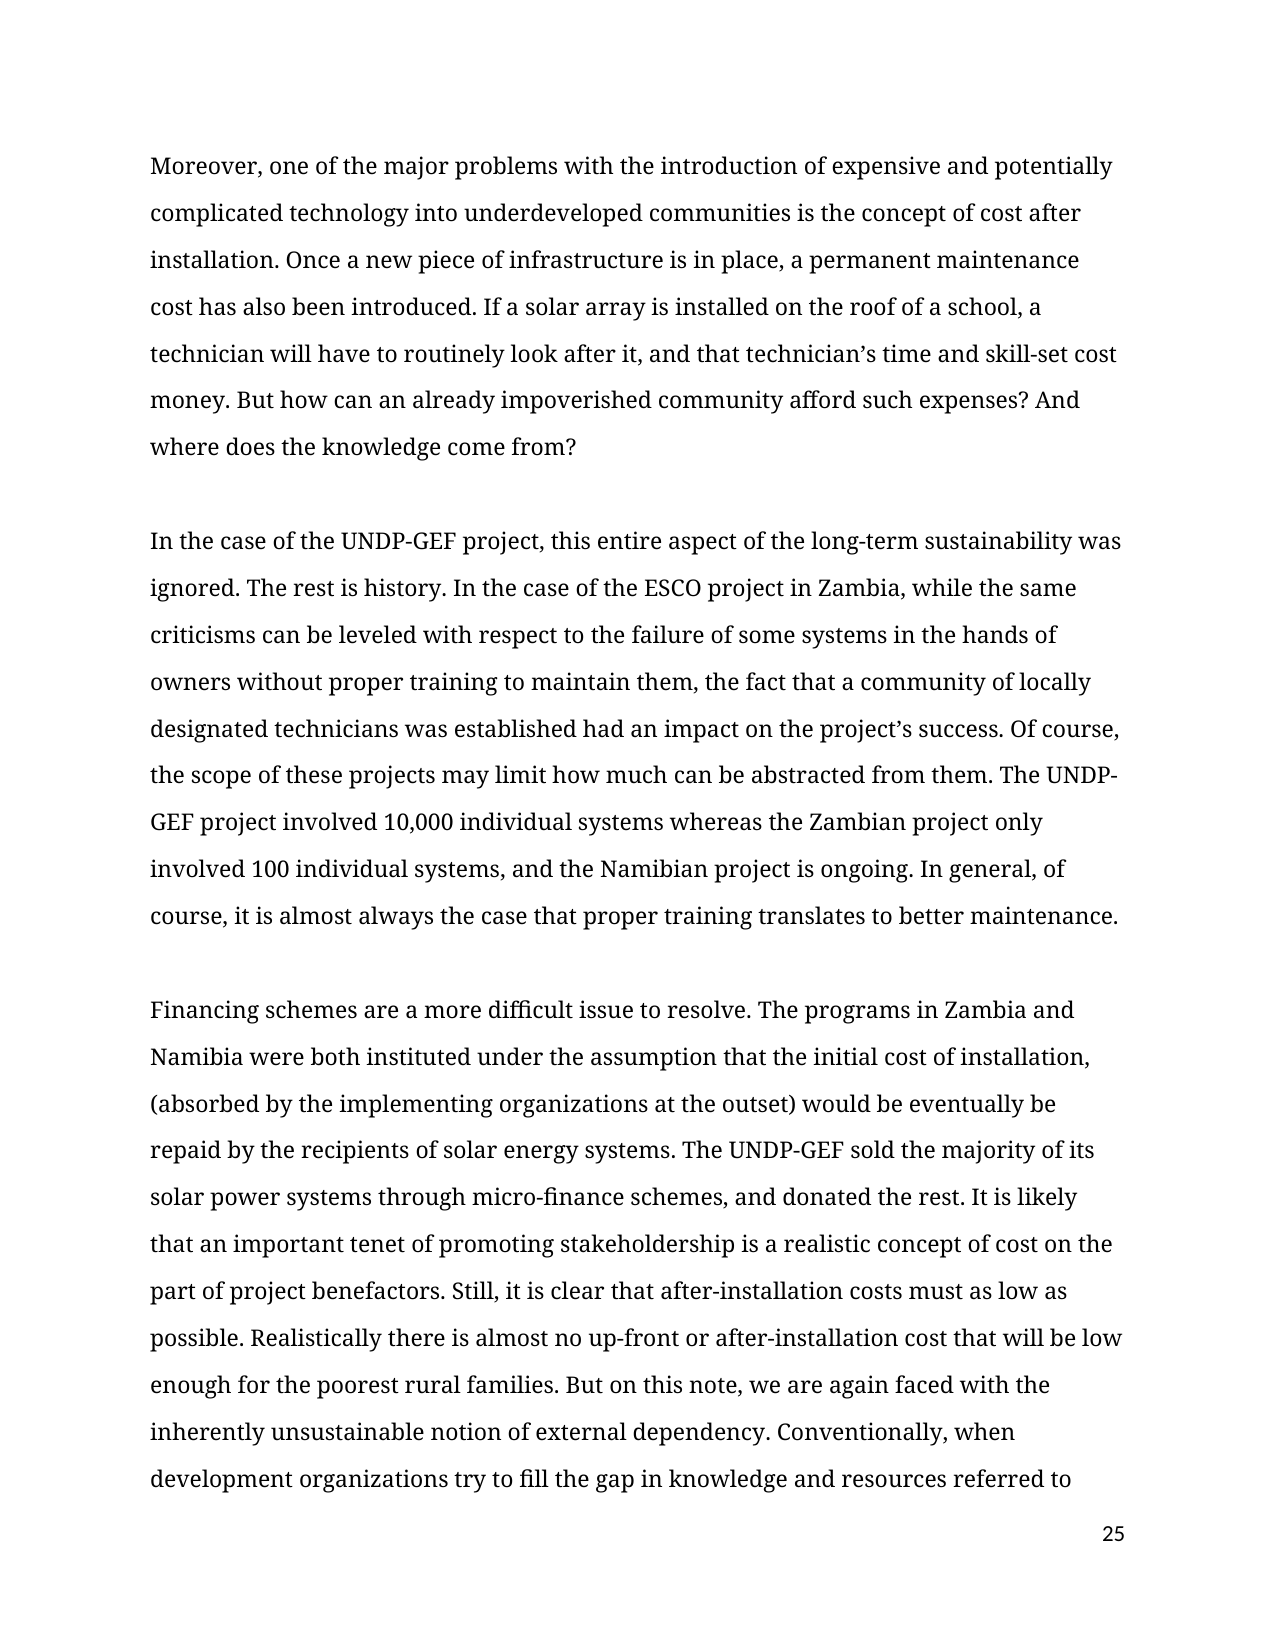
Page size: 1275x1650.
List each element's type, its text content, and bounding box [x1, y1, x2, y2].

text In the case of the UNDP-GEF project, this entire aspect of the long-term sustainability was ignored. The rest is history. In the case of the ESCO project in Zambia, while the same criticisms can be leveled with respect to the failure of some systems in the hands of owners without proper training to maintain them, the fact that a community of locally designated technicians was established had an impact on the project’s success. Of course, the scope of these projects may limit how much can be abstracted from them. The UNDP-GEF project involved 10,000 individual systems whereas the Zambian project only involved 100 individual systems, and the Namibian project is ongoing. In general, of course, it is almost always the case that proper training translates to better maintenance. [150, 525, 1125, 931]
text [150, 994, 1125, 1494]
text Moreover, one of the major problems with the introduction of expensive and potentially complicated technology into underdeveloped communities is the concept of cost after installation. Once a new piece of infrastructure is in place, a permanent maintenance cost has also been introduced. If a solar array is installed on the roof of a school, a technician will have to routinely look after it, and that technician’s time and skill-set cost money. But how can an already impoverished community afford such expenses? And where does the knowledge come from? [150, 150, 1125, 462]
